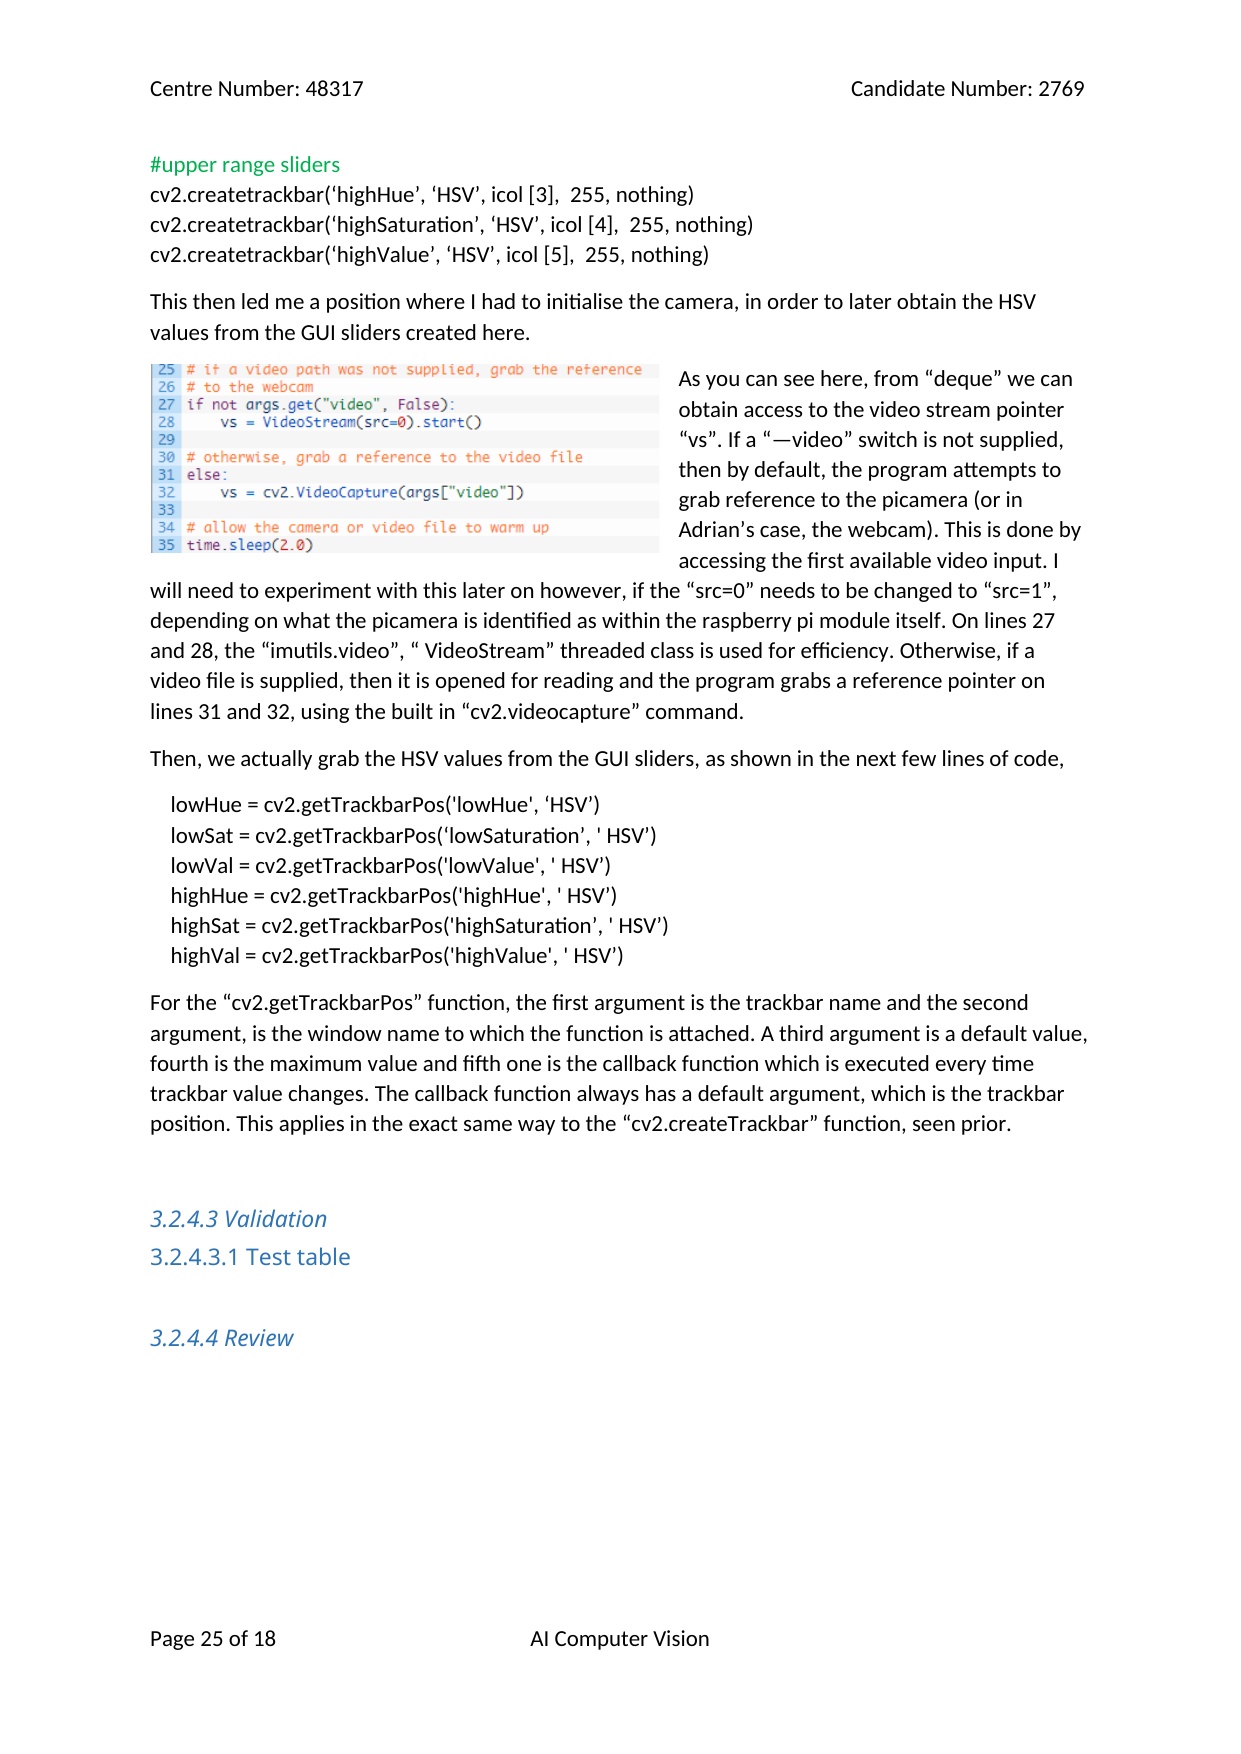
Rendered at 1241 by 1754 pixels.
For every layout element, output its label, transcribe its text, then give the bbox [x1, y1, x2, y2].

subtitle 3.2.4.3.1 Test table [150, 1241, 1090, 1272]
text This then led me a position where I had to initialise the camera, in order to later obtain the HSV values from the GUI sliders created here. [150, 287, 1090, 346]
subtitle 3.2.4.3 Validation [150, 1203, 1090, 1234]
text As you can see here, from “deque” we can obtain access to the video stream pointer “vs”. If a “—video” switch is not supplied, then by default, the program attempts to grab reference to the picamera (or in Adrian’s case, the webcam). This is done by accessing the first available video input. I will need to experiment with this later on however, if the “src=0” needs to be changed to “src=1”, depending on what the picamera is identified as within the raspberry pi module itself. On lines 27 and 28, the “imutils.video”, “ VideoStream” threaded class is used for efficiency. Otherwise, if a video file is supplied, then it is opened for reading and the program grabs a reference pointer on lines 31 and 32, using the built in “cv2.videocapture” command. [150, 364, 1090, 725]
text lowHue = cv2.getTrackbarPos('lowHue', ‘HSV’) lowSat = cv2.getTrackbarPos(‘lowSaturation’, ' HSV’) lowVal = cv2.getTrackbarPos('lowValue', ' HSV’) highHue = cv2.getTrackbarPos('highHue', ' HSV’) highSat = cv2.getTrackbarPos('highSaturation’, ' HSV’) highVal = cv2.getTrackbarPos('highValue', ' HSV’) [150, 791, 1090, 970]
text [150, 150, 1090, 269]
subtitle 3.2.4.4 Review [150, 1322, 1090, 1353]
text Then, we actually grab the HSV values from the GUI sliders, as shown in the next few lines of code, [150, 744, 1090, 772]
text For the “cv2.getTrackbarPos” function, the first argument is the trackbar name and the second argument, is the window name to which the function is attached. A third argument is a default value, fourth is the maximum value and fifth one is the callback function which is executed every time trackbar value changes. The callback function always has a default argument, which is the trackbar position. This applies in the exact same way to the “cv2.createTrackbar” function, seen prior. [150, 988, 1090, 1137]
